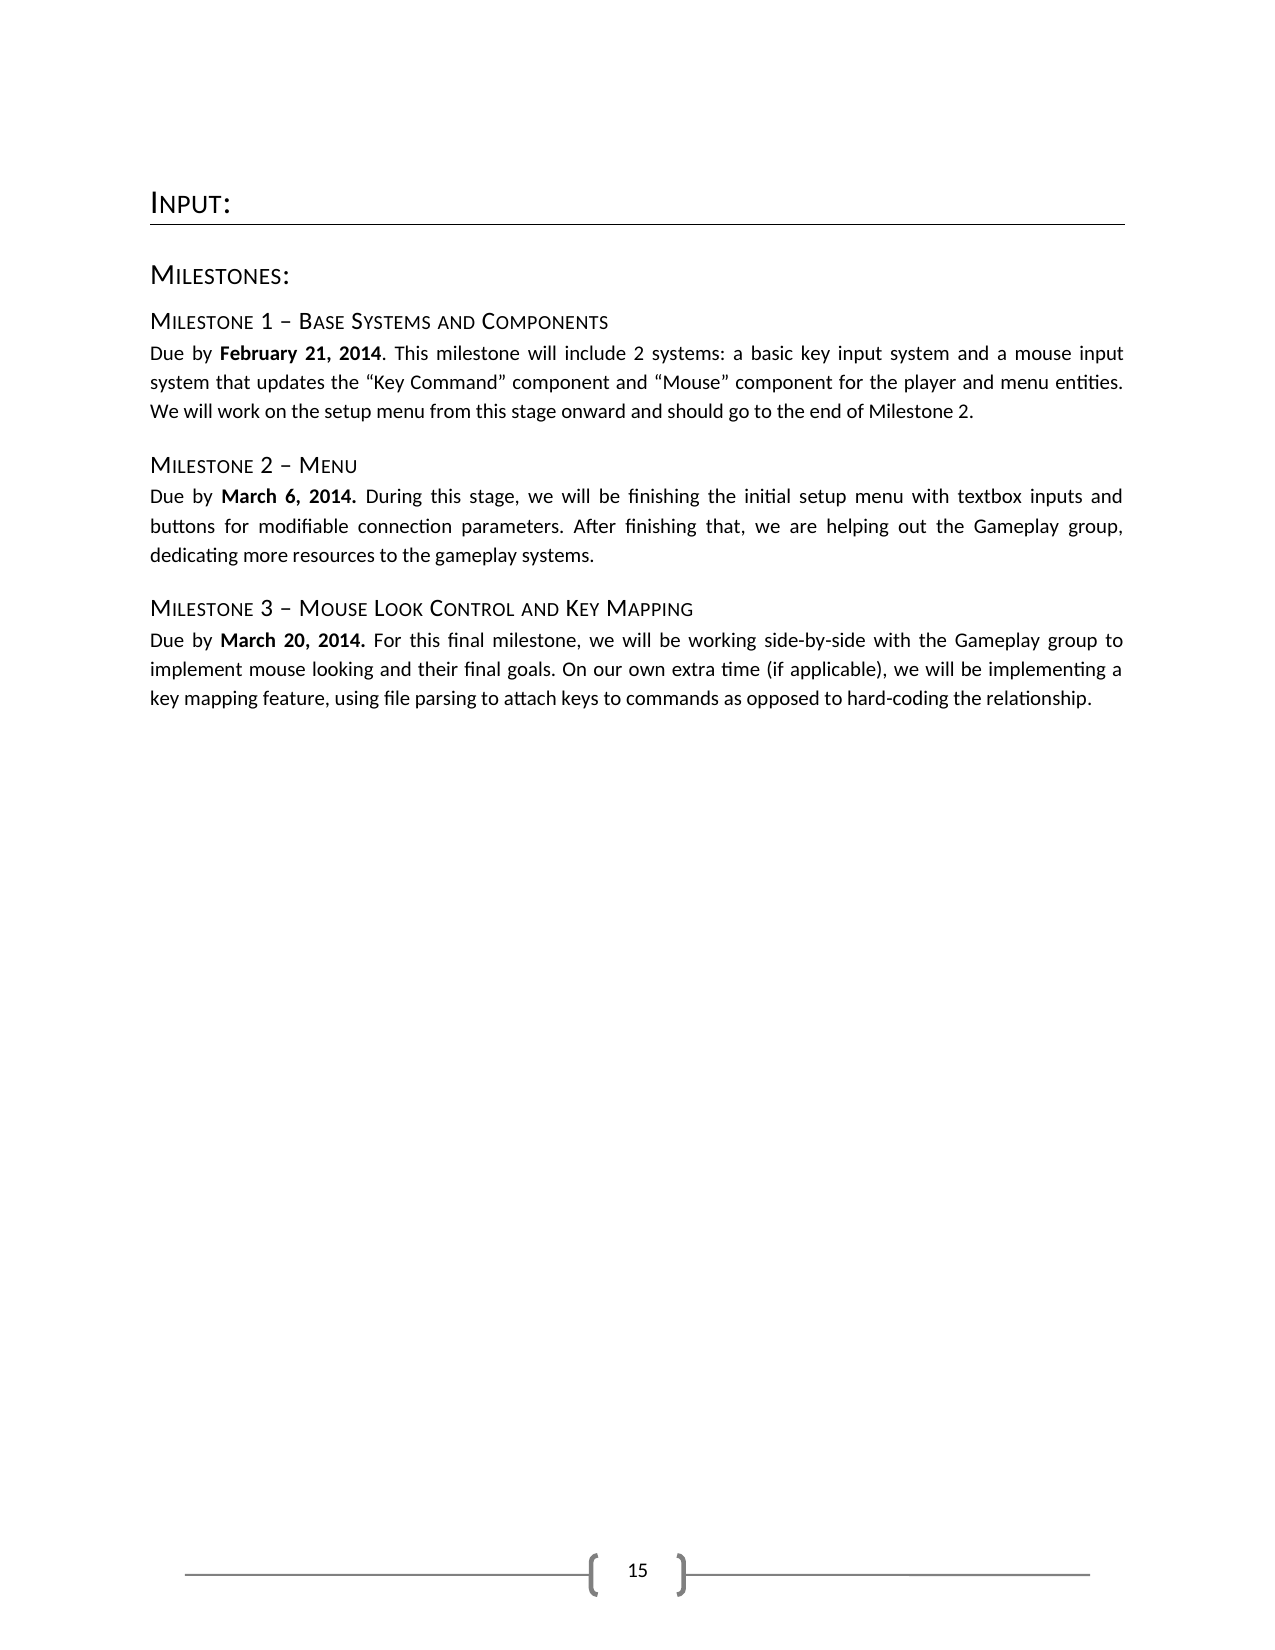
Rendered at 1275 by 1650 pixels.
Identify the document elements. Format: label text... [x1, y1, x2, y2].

text Due by March 6, 2014. During this stage, we will be finishing the initial setup menu with textbox inputs and buttons for modifiable connection parameters. After finishing that, we are helping out the Gameplay group, dedicating more resources to the gameplay systems. [150, 484, 1125, 567]
subtitle Milestone 2 – Menu [150, 449, 1125, 479]
subtitle Milestones: [150, 256, 1125, 292]
text Due by February 21, 2014. This milestone will include 2 systems: a basic key input system and a mouse input system that updates the “Key Command” component and “Mouse” component for the player and menu entities. We will work on the setup menu from this stage onward and should go to the end of Milestone 2. [150, 340, 1125, 424]
text Due by March 20, 2014. For this final milestone, we will be working side-by-side with the Gameplay group to implement mouse looking and their final goals. On our own extra time (if applicable), we will be implementing a key mapping feature, using file parsing to attach keys to commands as opposed to hard-coding the relationship. [150, 627, 1125, 711]
subtitle Input: [150, 181, 1125, 224]
subtitle Milestone 1 – Base Systems and Components [150, 305, 1125, 336]
subtitle Milestone 3 – Mouse Look Control and Key Mapping [150, 592, 1125, 623]
